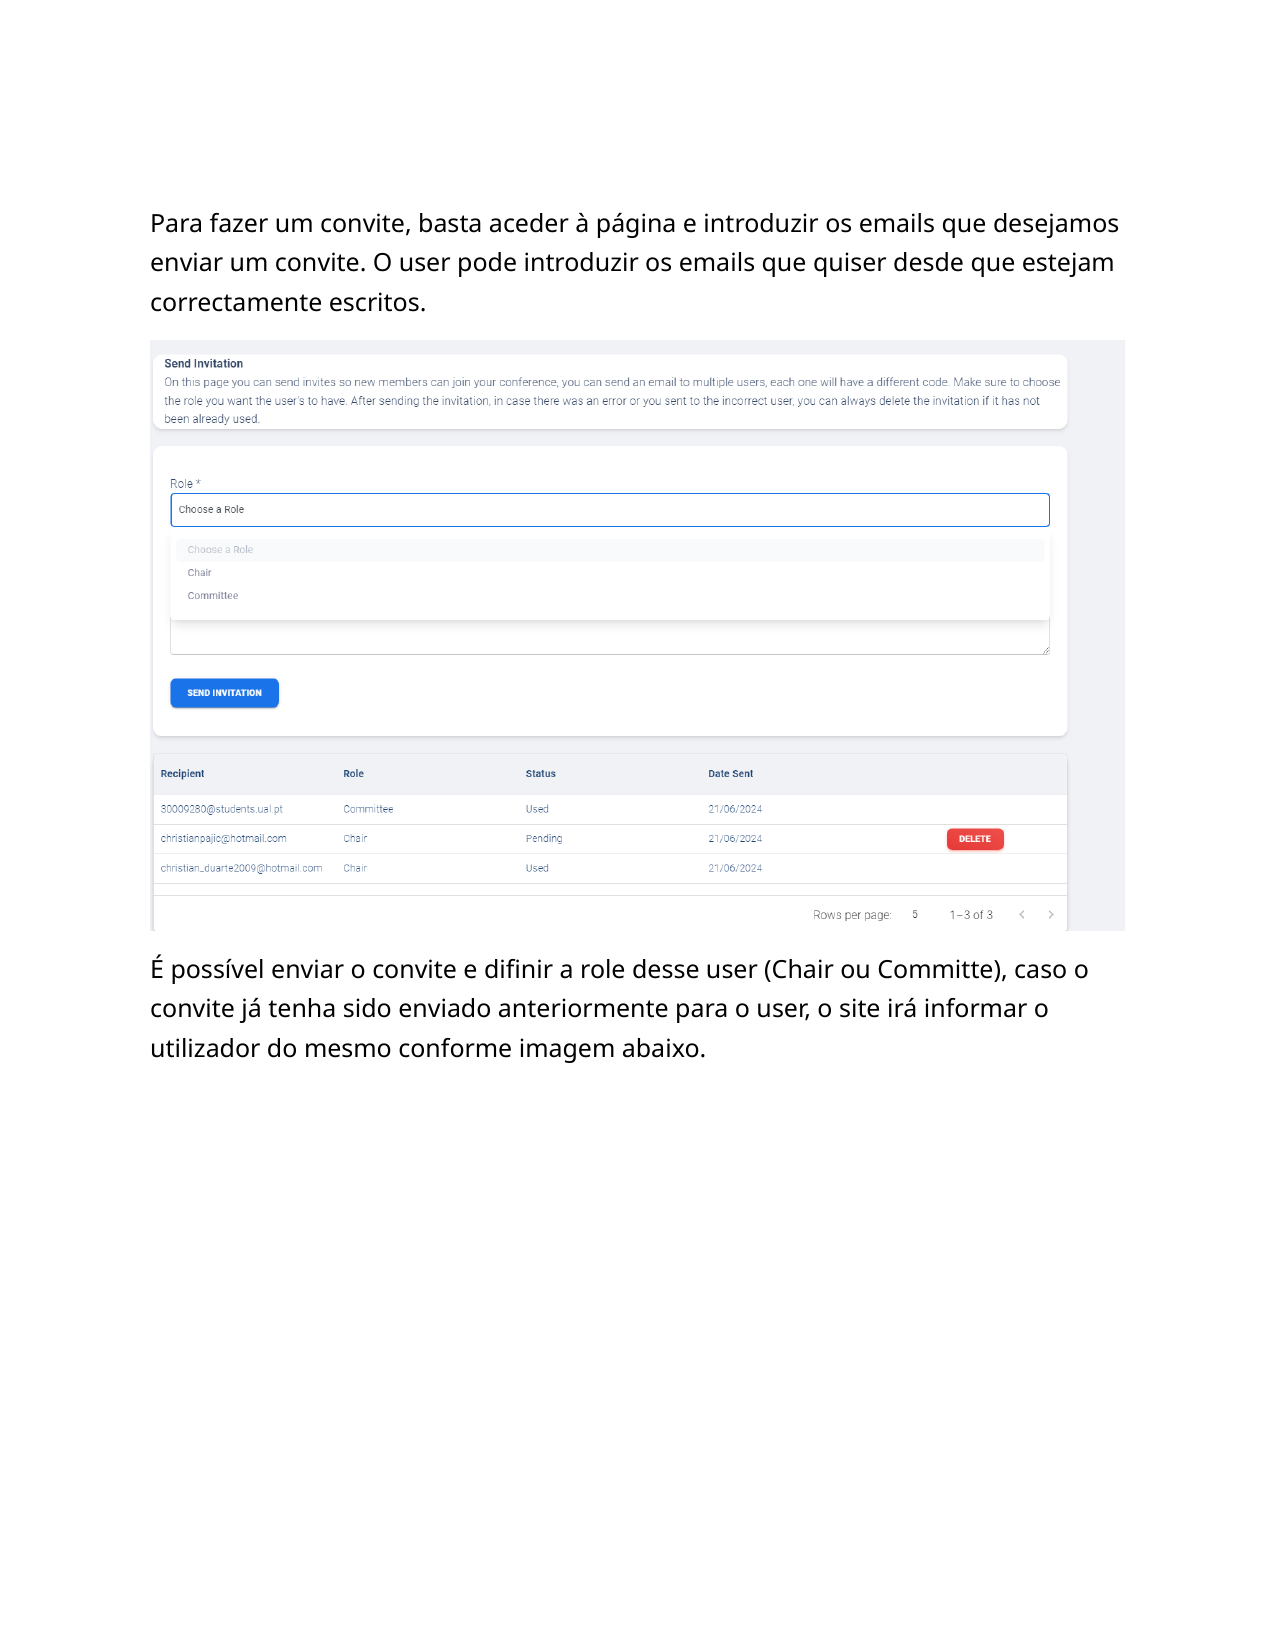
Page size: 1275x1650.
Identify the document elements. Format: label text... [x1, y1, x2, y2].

text Para fazer um convite, basta aceder à página e introduzir os emails que desejamos enviar um convite. O user pode introduzir os emails que quiser desde que estejam correctamente escritos. [150, 206, 1125, 318]
text É possível enviar o convite e difinir a role desse user (Chair ou Committe), caso o convite já tenha sido enviado anteriormente para o user, o site irá informar o utilizador do mesmo conforme imagem abaixo. [150, 952, 1125, 1064]
picture [150, 340, 1125, 931]
